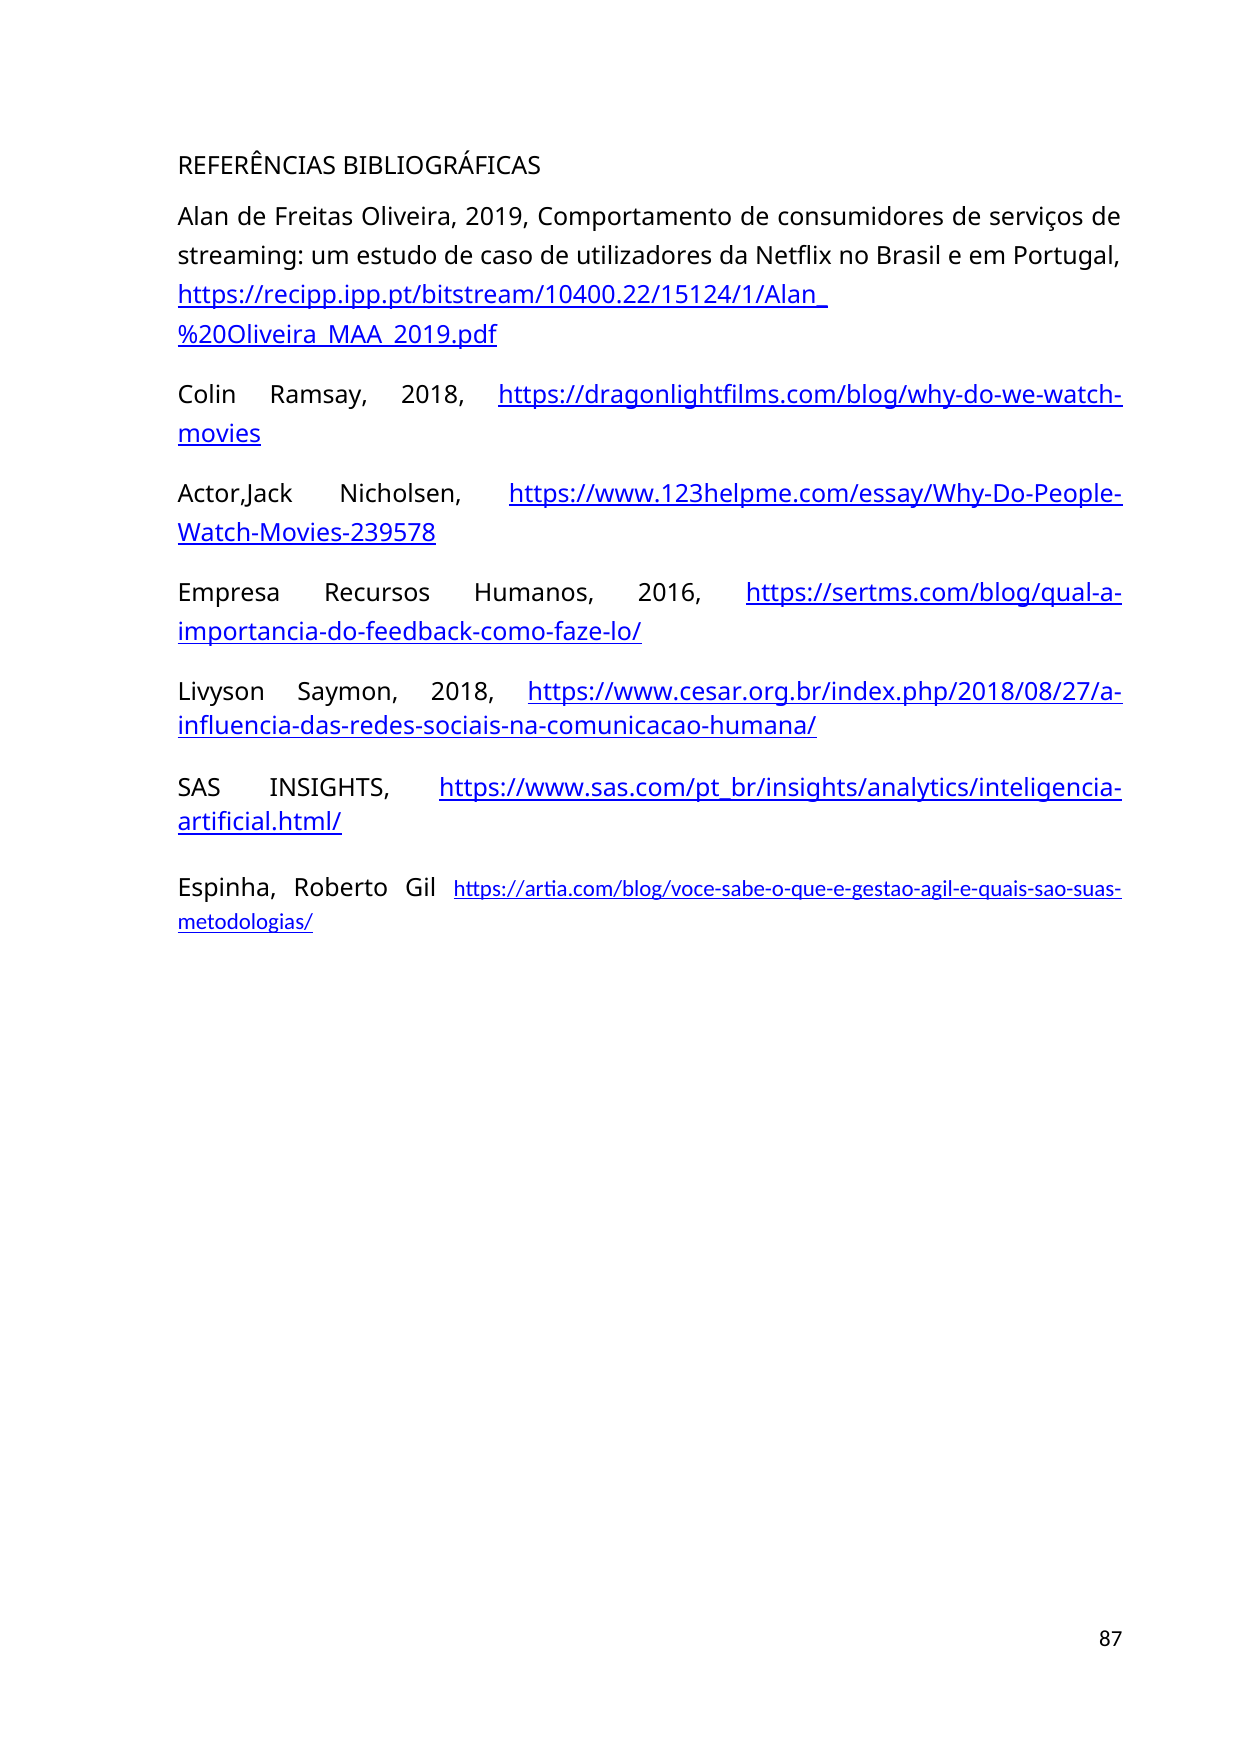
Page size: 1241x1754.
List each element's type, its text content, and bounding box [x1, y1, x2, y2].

text Espinha, Roberto Gil https://artia.com/blog/voce-sabe-o-que-e-gestao-agil-e-quais-sao-suas-metodologias/ [177, 869, 1122, 936]
text Livyson Saymon, 2018, https://www.cesar.org.br/index.php/2018/08/27/a-influencia-das-redes-sociais-na-comunicacao-humana/ [177, 674, 1122, 742]
subtitle REFERÊNCIAS BIBLIOGRÁFICAS [177, 148, 1122, 182]
text Empresa Recursos Humanos, 2016, https://sertms.com/blog/qual-a-importancia-do-feedback-como-faze-lo/ [177, 574, 1122, 648]
text Alan de Freitas Oliveira, 2019, Comportamento de consumidores de serviços de streaming: um estudo de caso de utilizadores da Netflix no Brasil e em Portugal, https://recipp.ipp.pt/bitstream/10400.22/15124/1/Alan_%20Oliveira_MAA_2019.pdf [177, 199, 1122, 350]
text SAS INSIGHTS, https://www.sas.com/pt_br/insights/analytics/inteligencia-artificial.html/ [177, 770, 1122, 838]
text Colin Ramsay, 2018, https://dragonlightfilms.com/blog/why-do-we-watch-movies [177, 376, 1122, 449]
text Actor,Jack Nicholsen, https://www.123helpme.com/essay/Why-Do-People-Watch-Movies-239578 [177, 475, 1122, 549]
